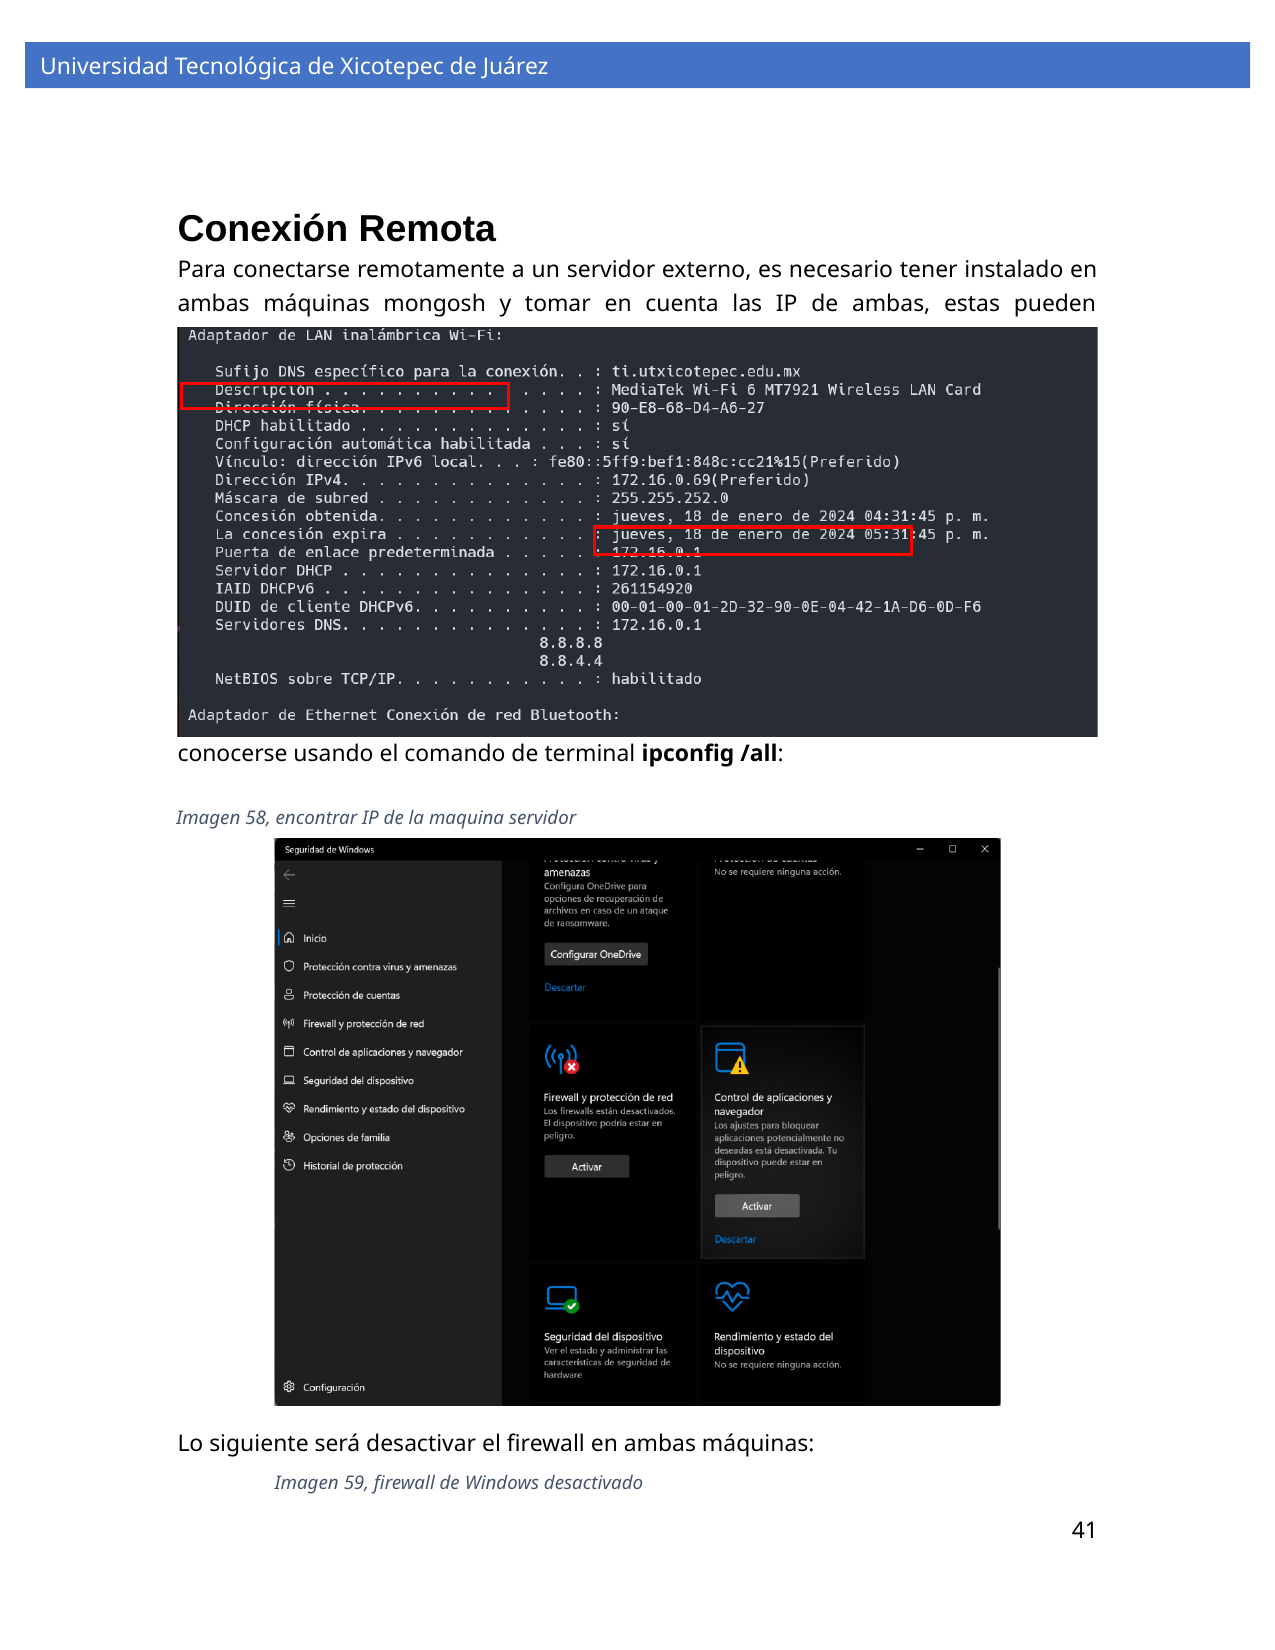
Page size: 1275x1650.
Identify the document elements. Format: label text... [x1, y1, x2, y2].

picture [274, 838, 1001, 1406]
text Para conectarse remotamente a un servidor externo, es necesario tener instalado en ambas máquinas mongosh y tomar en cuenta las IP de ambas, estas pueden conocerse usando el comando de terminal ipconfig /all: [177, 737, 1098, 768]
subtitle Conexión Remota [177, 206, 1098, 249]
picture [177, 327, 1098, 737]
text Para conectarse remotamente a un servidor externo, es necesario tener instalado en ambas máquinas mongosh y tomar en cuenta las IP de ambas, estas pueden conocerse usando el comando de terminal ipconfig /all: [177, 253, 1098, 327]
